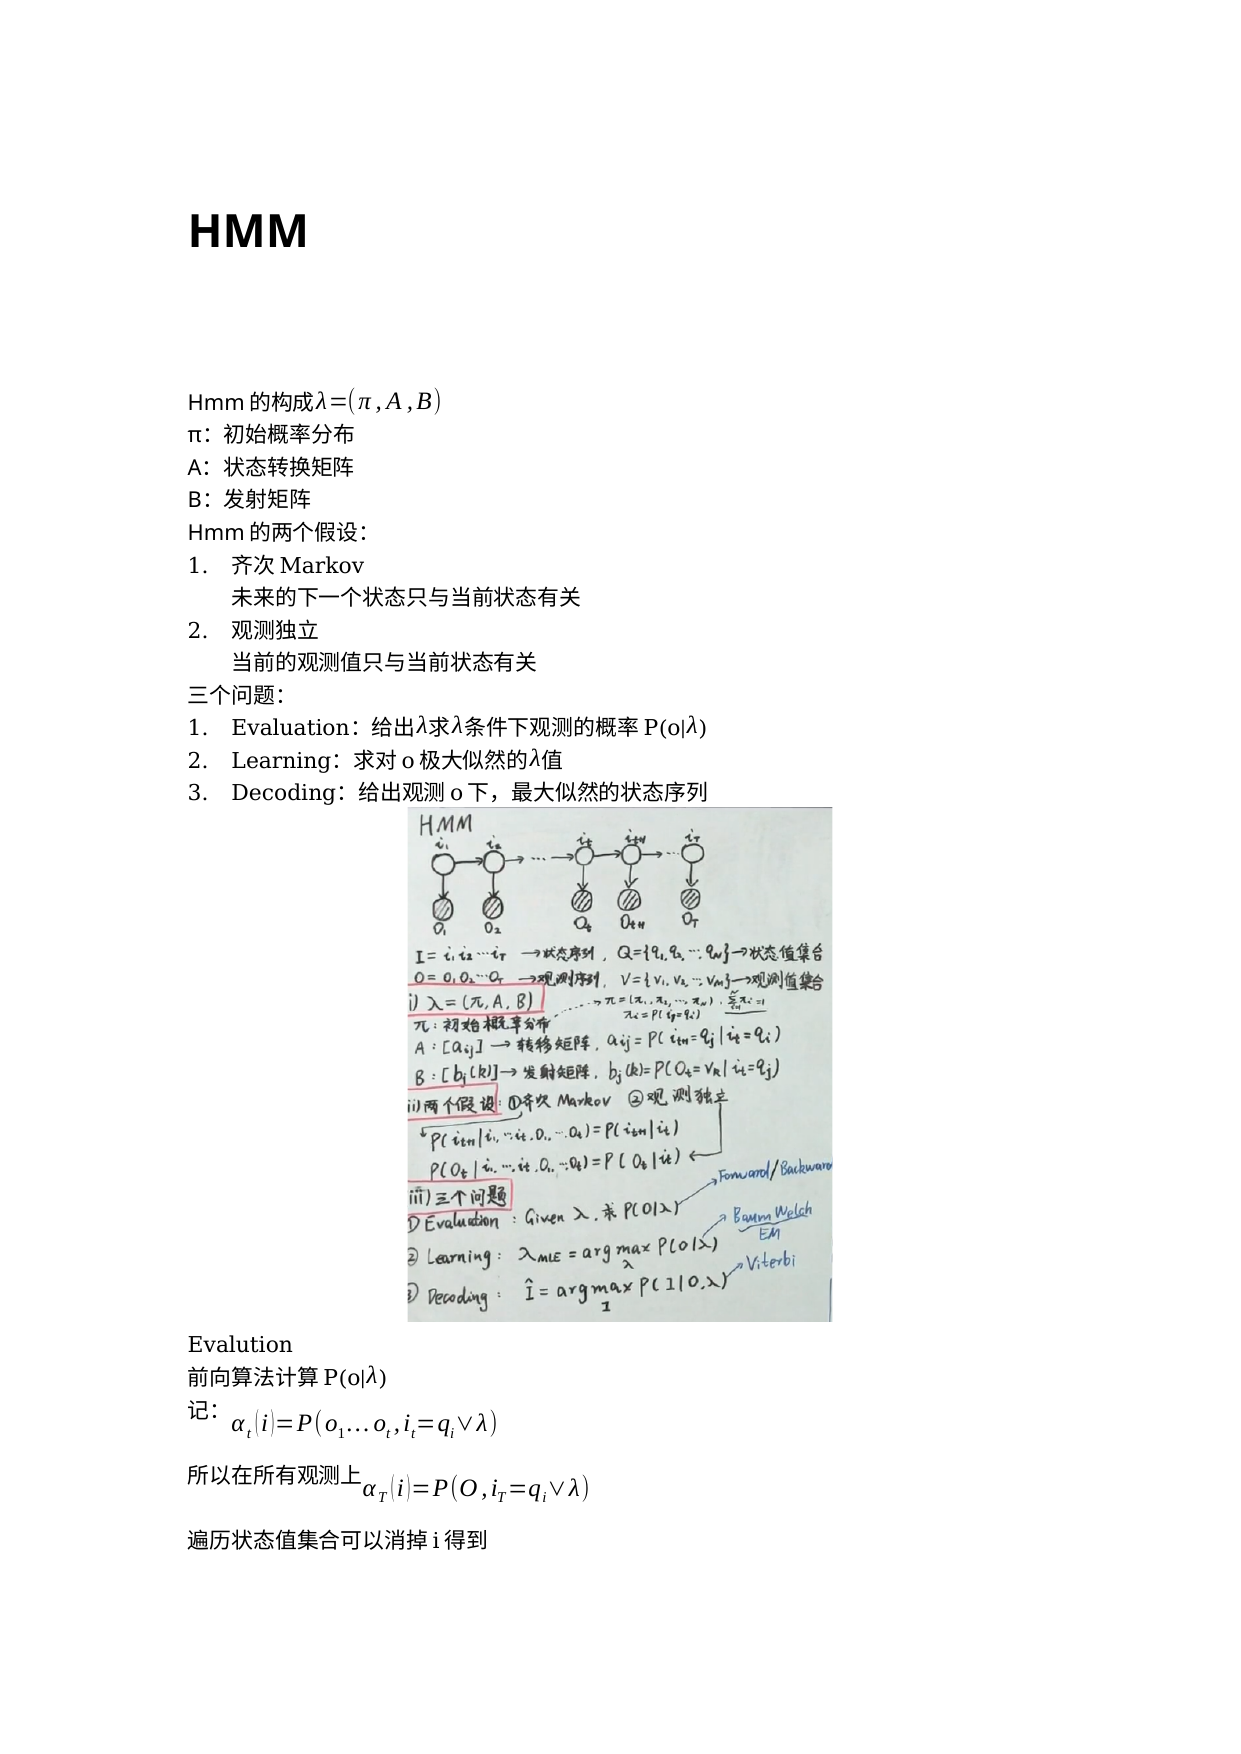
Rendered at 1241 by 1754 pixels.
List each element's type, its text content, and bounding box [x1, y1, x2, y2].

text Evalution [187, 1327, 1053, 1360]
list Evaluation：给出求条件下观测的概率P(o|) [187, 710, 1053, 742]
text π：初始概率分布 [187, 417, 1053, 450]
list 当前的观测值只与当前状态有关 [231, 645, 1053, 677]
text 遍历状态值集合可以消掉i得到 [187, 1522, 1053, 1555]
text Hmm的两个假设： [187, 515, 1053, 547]
text 三个问题： [187, 677, 1053, 710]
list Decoding：给出观测o下，最大似然的状态序列 [187, 775, 1053, 807]
text 记： [187, 1392, 1053, 1457]
list 齐次Markov [187, 547, 1053, 580]
list 观测独立 [187, 612, 1053, 645]
text 前向算法计算P(o|) [187, 1360, 1053, 1392]
list 未来的下一个状态只与当前状态有关 [231, 580, 1053, 612]
picture [407, 807, 833, 1322]
list Learning：求对o极大似然的值 [187, 742, 1053, 775]
text B：发射矩阵 [187, 482, 1053, 515]
text 所以在所有观测上 [187, 1457, 1053, 1522]
text Hmm的构成 [187, 385, 1053, 417]
text A：状态转换矩阵 [187, 450, 1053, 482]
subtitle HMM [187, 197, 1053, 262]
